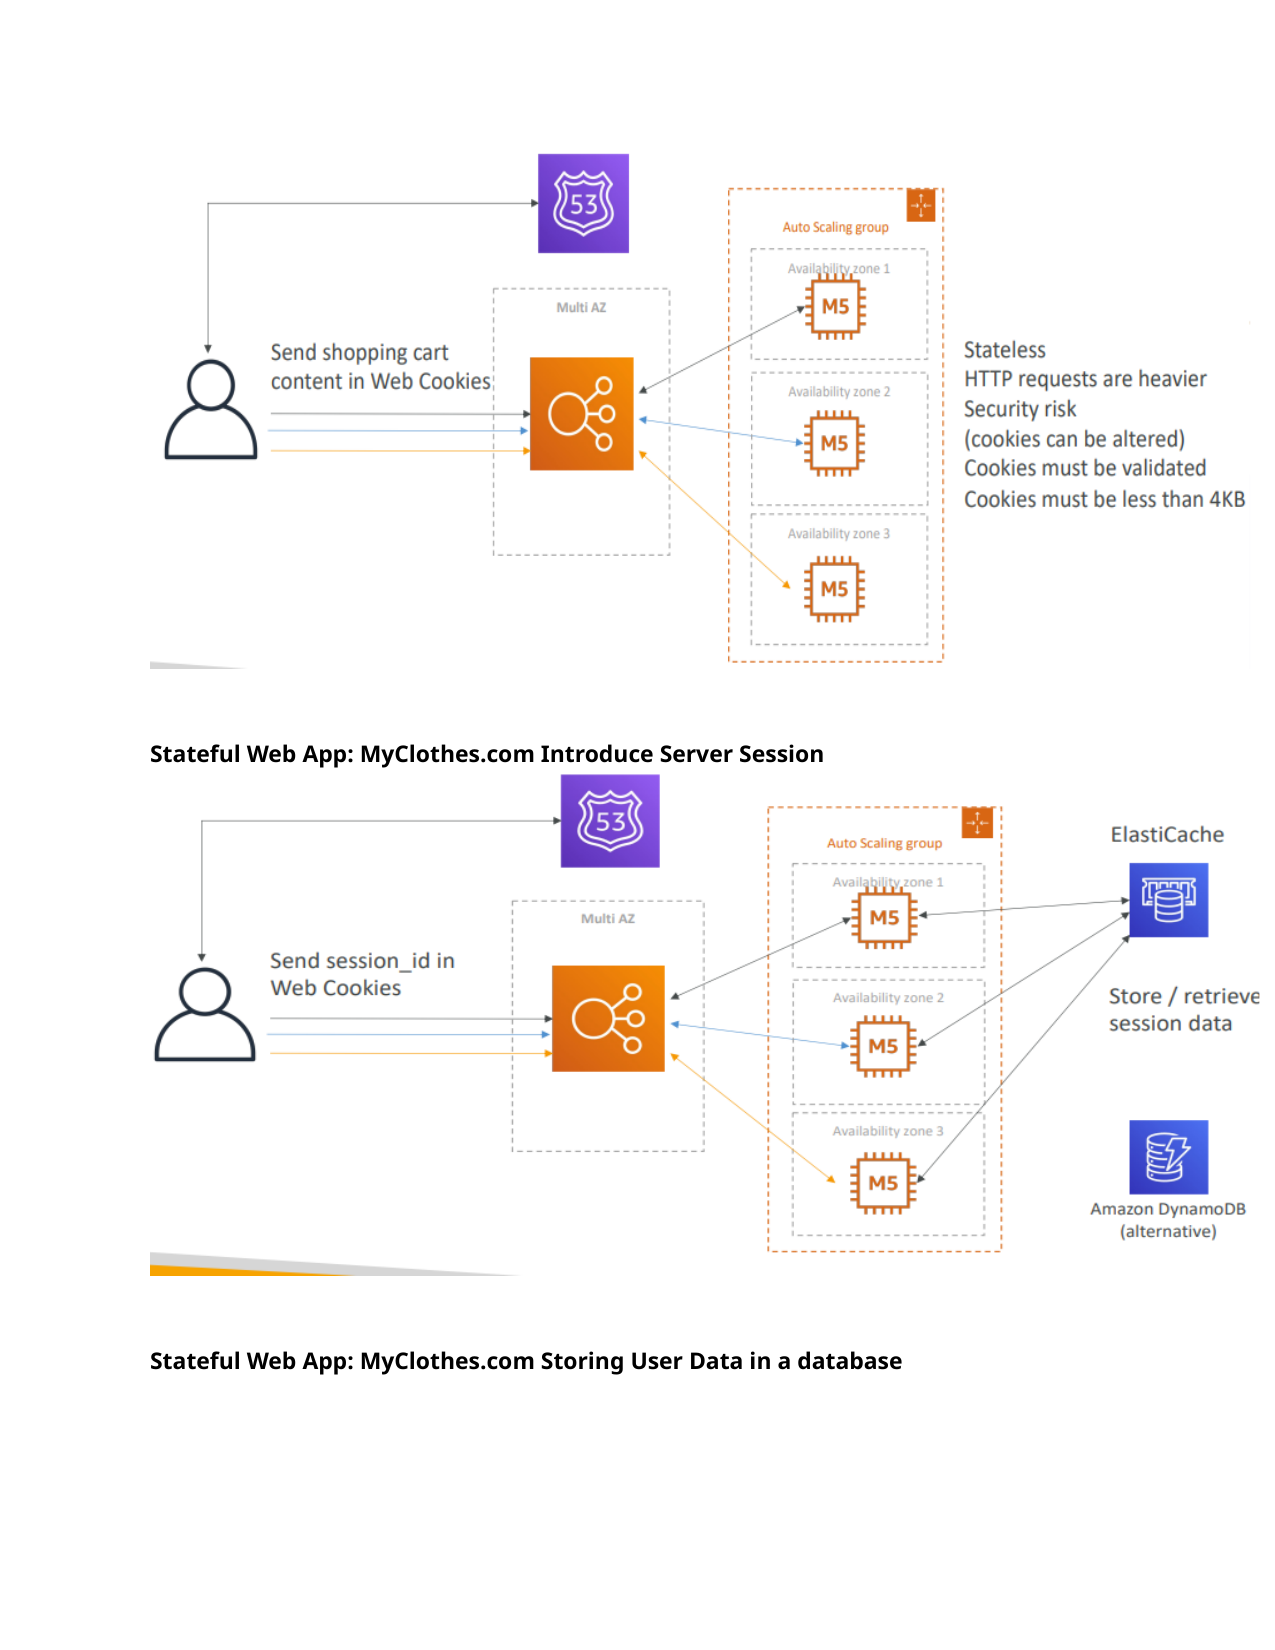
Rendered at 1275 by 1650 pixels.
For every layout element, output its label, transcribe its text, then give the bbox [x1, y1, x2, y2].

text Stateful Web App: MyClothes.com Storing User Data in a database [150, 1345, 1125, 1376]
picture [150, 772, 1260, 1276]
picture [150, 150, 1250, 669]
text Stateful Web App: MyClothes.com Introduce Server Session [150, 738, 1125, 772]
